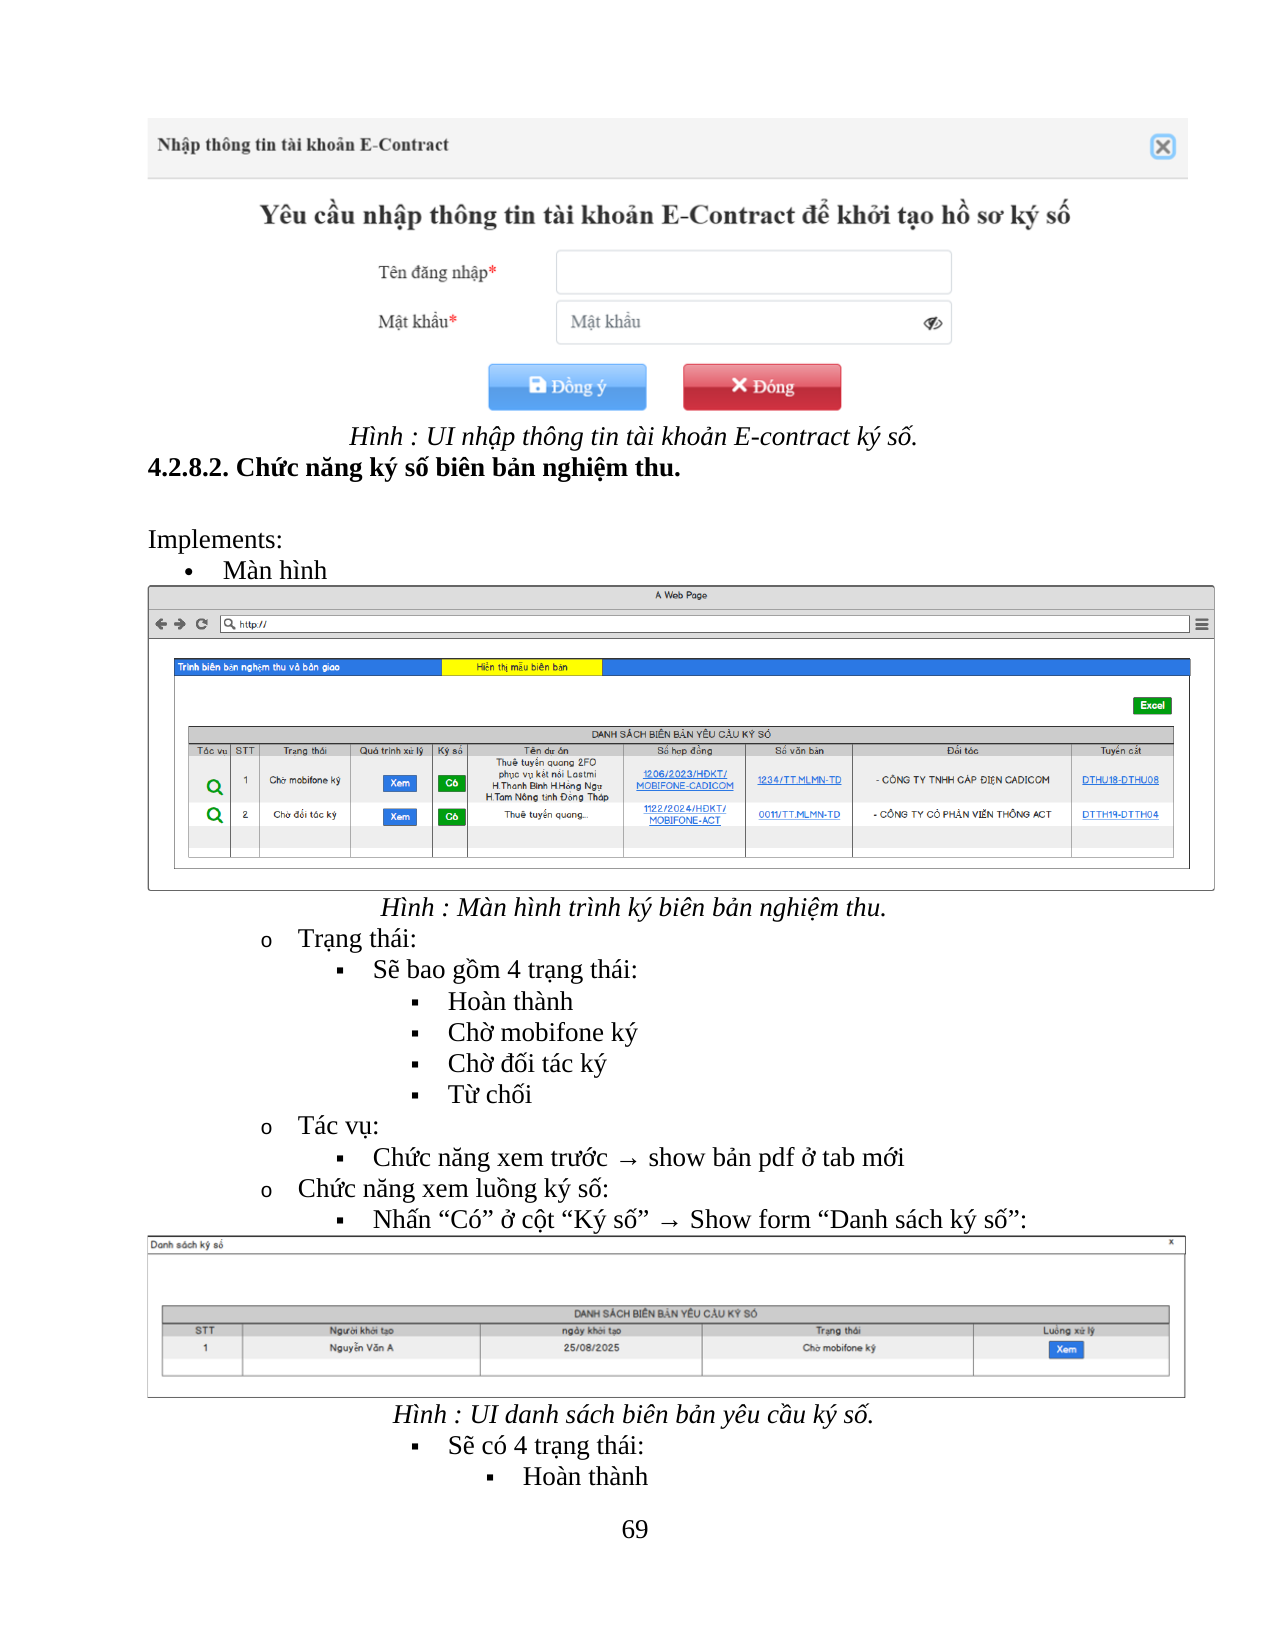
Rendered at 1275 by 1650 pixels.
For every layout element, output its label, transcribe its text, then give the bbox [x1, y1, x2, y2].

text Hình : Màn hình trình ký biên bản nghiệm thu. [148, 891, 1122, 922]
text Implements: [148, 523, 1122, 554]
list Chức năng xem trước → show bản pdf ở tab mới [335, 1141, 1122, 1172]
list Chức năng xem luồng ký số: [260, 1172, 1122, 1203]
list Trạng thái: [260, 922, 1122, 953]
list Chờ đối tác ký [410, 1047, 1122, 1078]
list Nhấn “Có” ở cột “Ký số” → Show form “Danh sách ký số”: [335, 1203, 1122, 1234]
list Hoàn thành [410, 984, 1122, 1016]
list Hoàn thành [485, 1460, 1122, 1491]
list Sẽ có 4 trạng thái: [410, 1429, 1122, 1460]
list Chờ mobifone ký [410, 1016, 1122, 1047]
picture [147, 585, 1215, 891]
list Màn hình [185, 554, 1122, 585]
picture [147, 1234, 1186, 1398]
text 4.2.8.2. Chức năng ký số biên bản nghiệm thu. [148, 451, 1122, 482]
list Từ chối [410, 1078, 1122, 1109]
list Tác vụ: [260, 1109, 1122, 1141]
list Sẽ bao gồm 4 trạng thái: [335, 953, 1122, 984]
text Hình : UI nhập thông tin tài khoản E-contract ký số. [148, 421, 1122, 451]
text Hình : UI danh sách biên bản yêu cầu ký số. [148, 1398, 1122, 1429]
picture [147, 118, 1188, 421]
